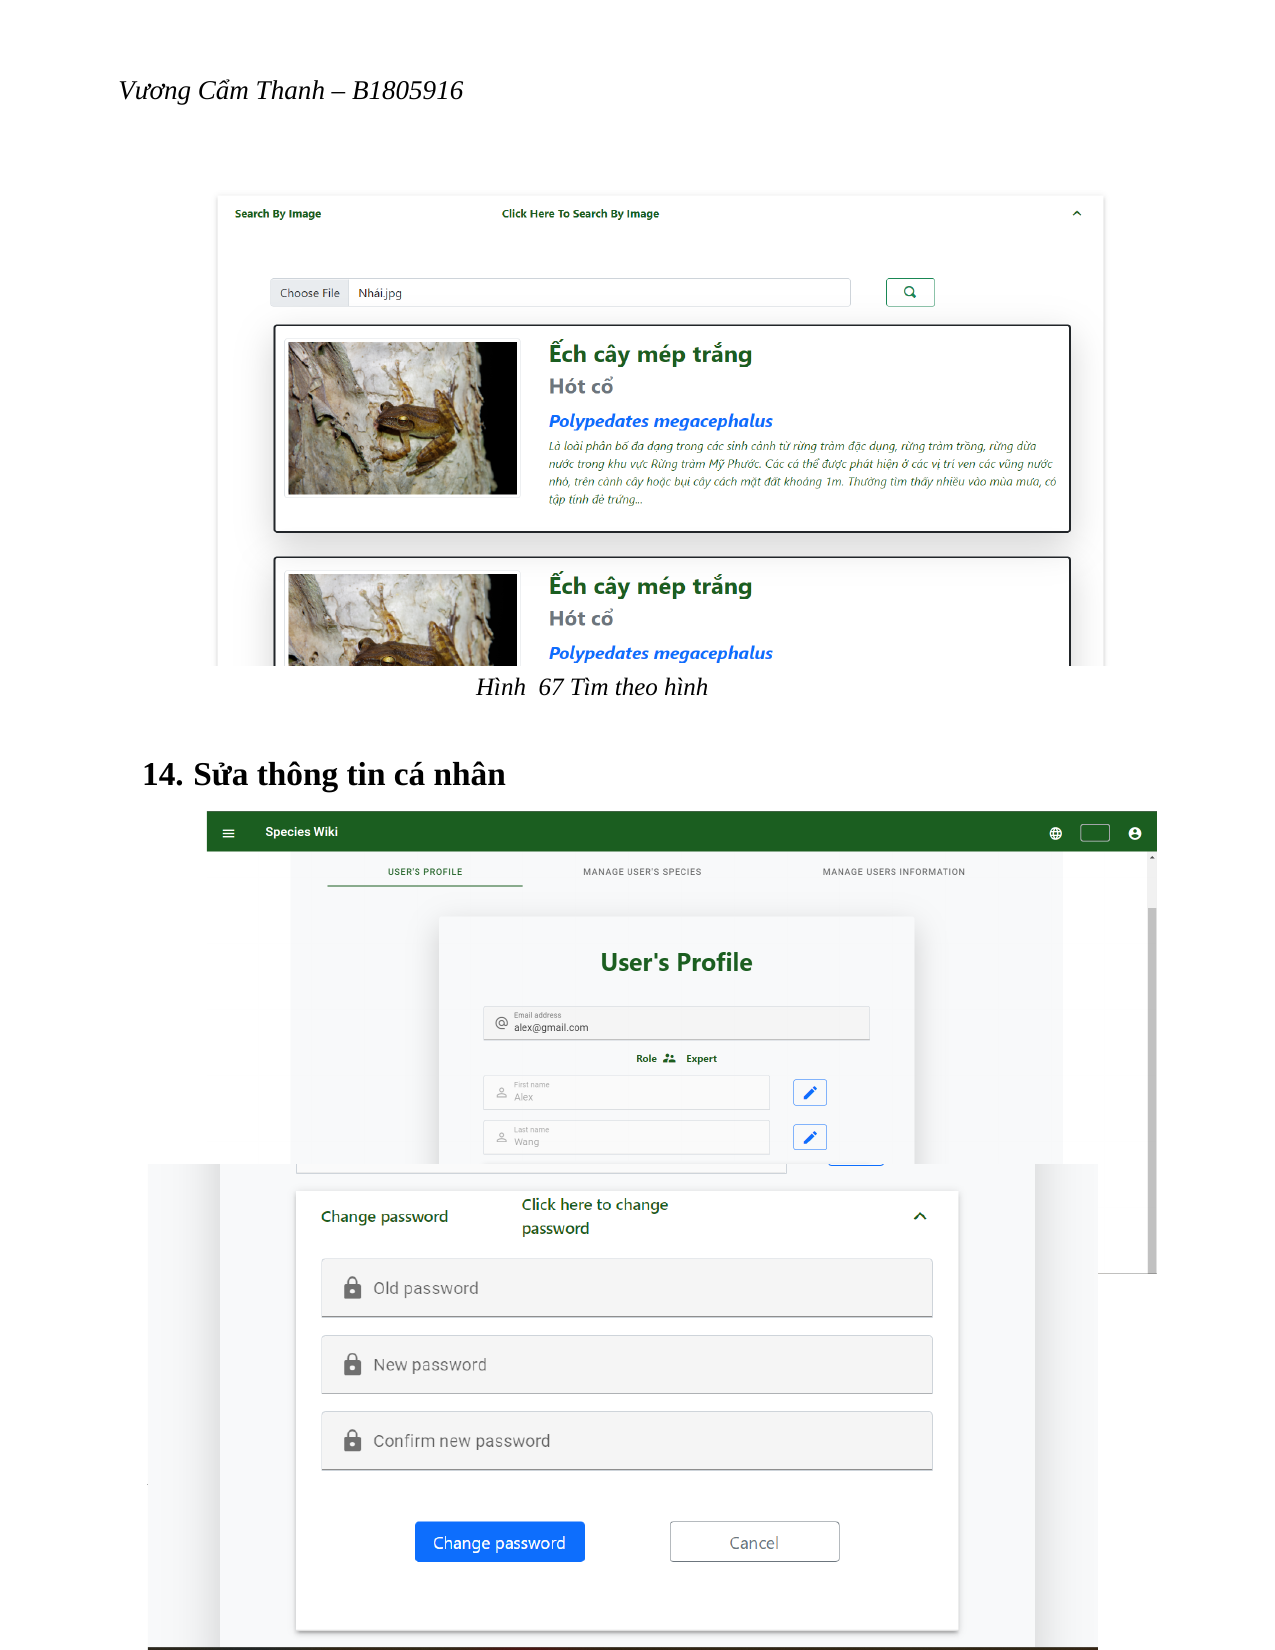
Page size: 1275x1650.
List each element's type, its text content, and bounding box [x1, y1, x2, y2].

picture [147, 811, 1157, 1650]
picture [206, 190, 1157, 666]
subtitle Sửa thông tin cá nhân [142, 754, 1157, 792]
